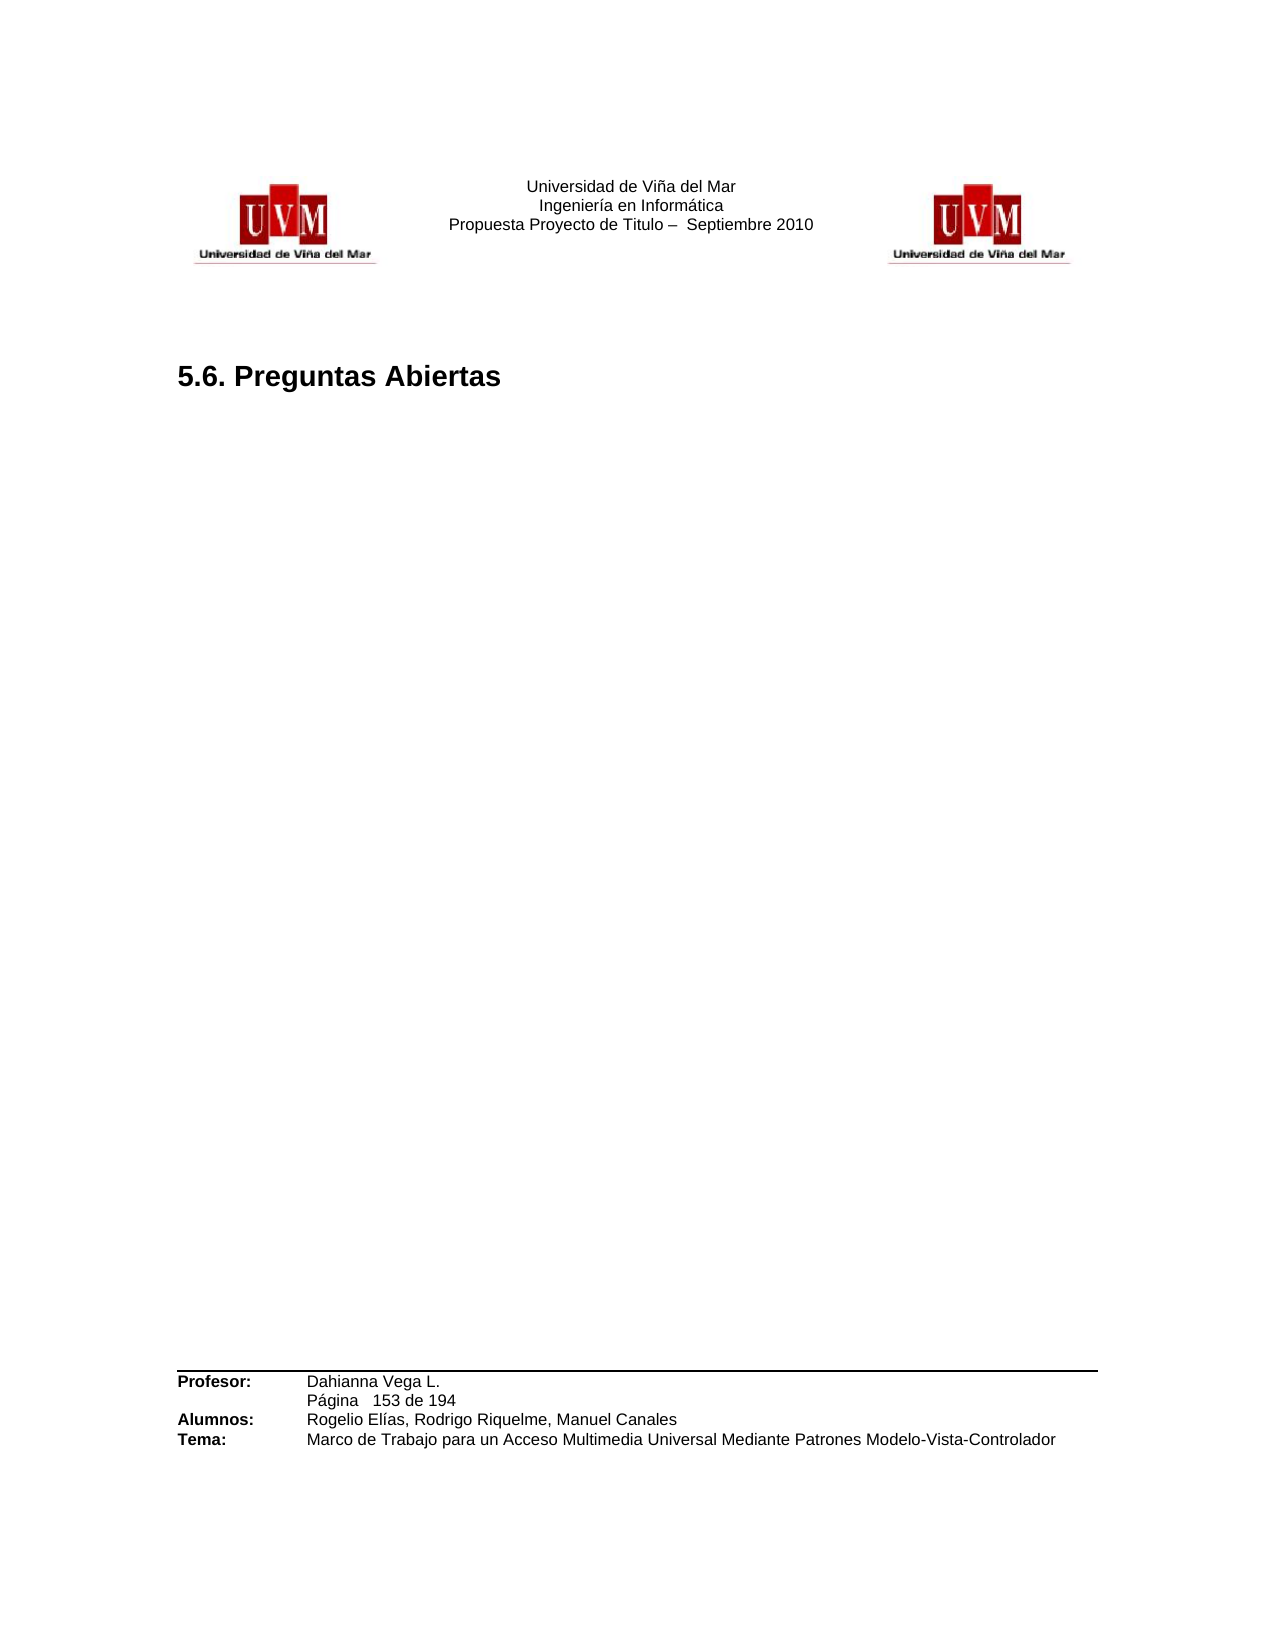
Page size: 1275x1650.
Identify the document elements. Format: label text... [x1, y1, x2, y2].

subtitle 5.6. Preguntas Abiertas [177, 359, 1098, 392]
picture [871, 176, 1084, 267]
picture [177, 176, 390, 267]
